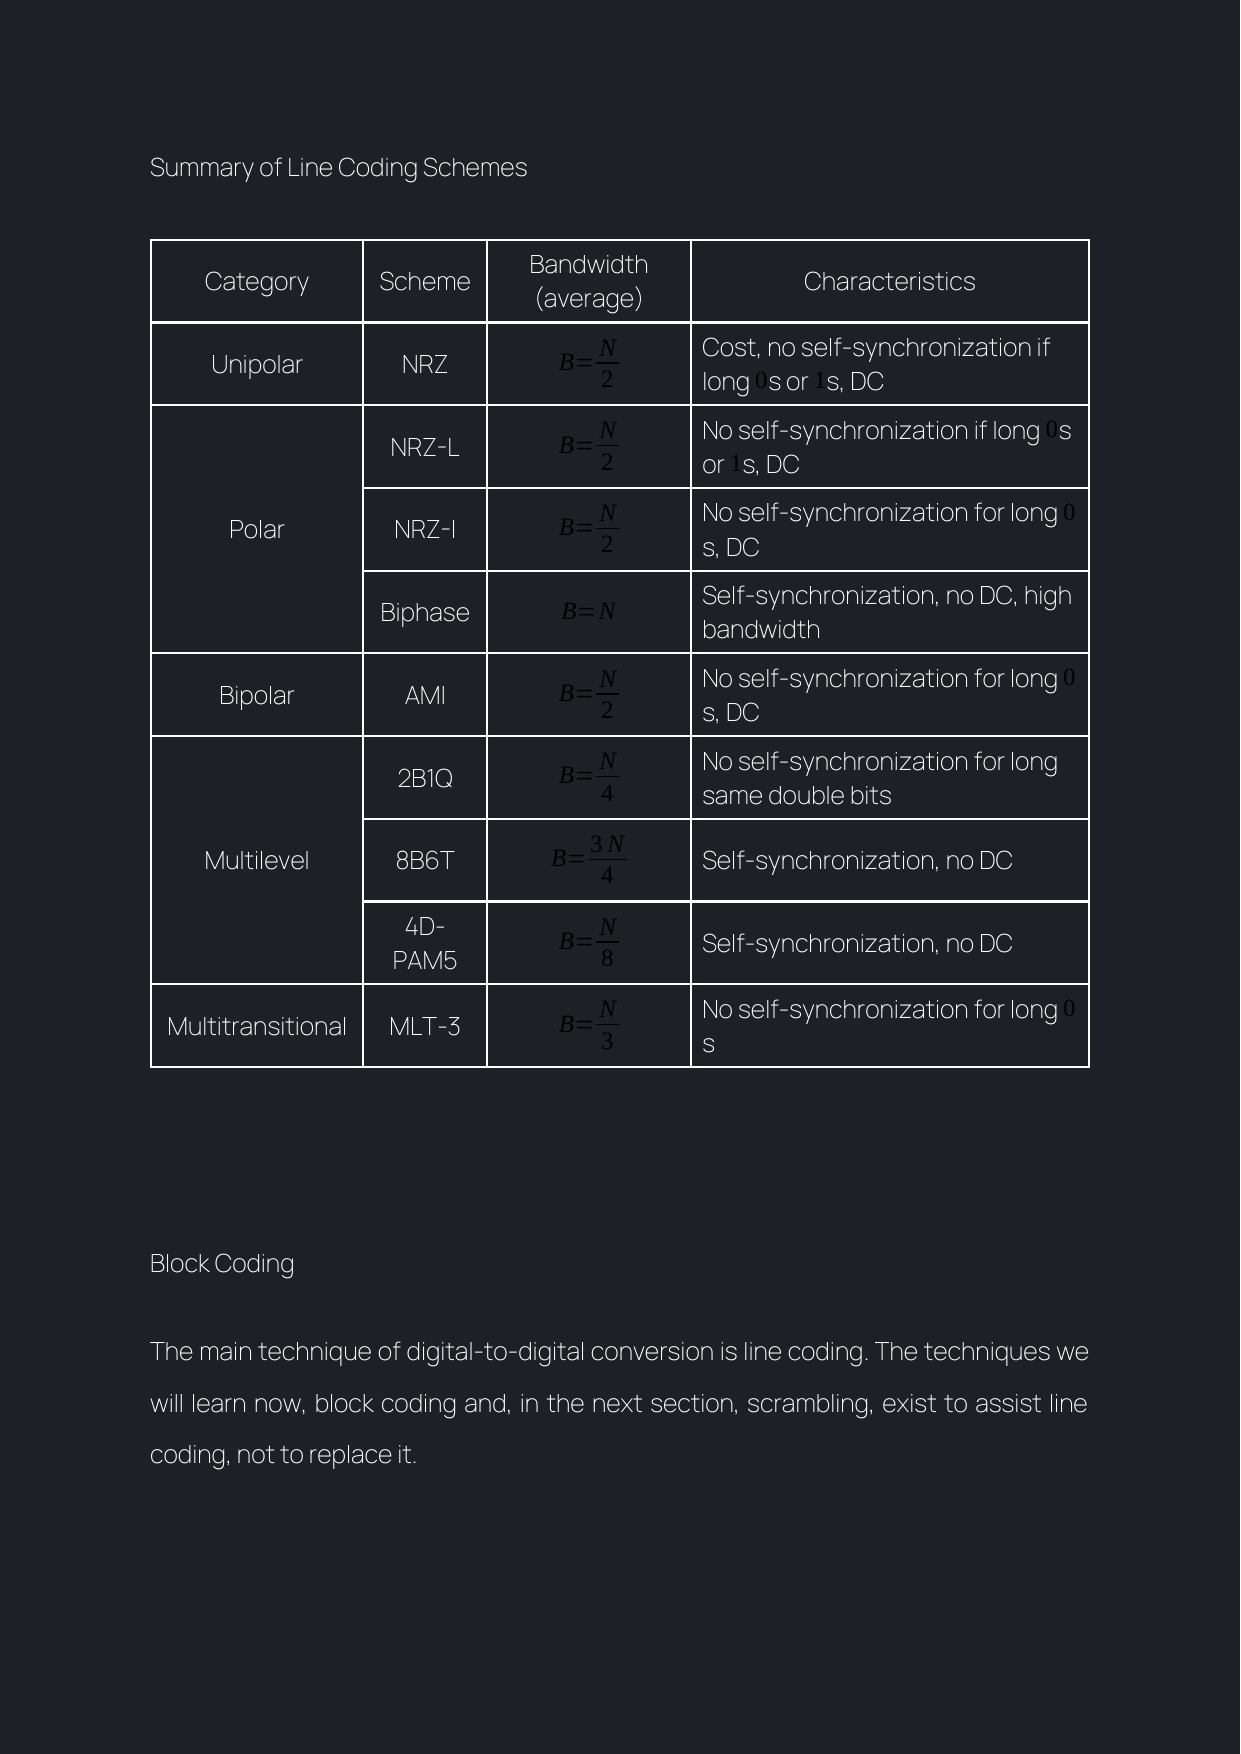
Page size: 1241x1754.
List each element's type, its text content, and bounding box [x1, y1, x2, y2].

table_cell Polar [152, 406, 362, 652]
table_cell [488, 820, 690, 900]
table_cell NRZ-L [364, 406, 486, 487]
table_cell [488, 903, 690, 983]
table_cell [488, 737, 690, 818]
table_header Bandwidth (average) [488, 241, 690, 321]
table_cell MLT-3 [364, 985, 486, 1066]
table_cell [488, 985, 690, 1066]
table_cell Self-synchronization, no DC [692, 820, 1088, 900]
table_cell [488, 406, 690, 487]
table_cell [488, 654, 690, 735]
table_cell Self-synchronization, no DC, high bandwidth [692, 572, 1088, 652]
table_cell No self-synchronization for long s, DC [692, 654, 1088, 735]
table_cell 4D-PAM5 [364, 903, 486, 983]
table_cell NRZ [364, 324, 486, 404]
table_cell No self-synchronization for long same double bits [692, 737, 1088, 818]
table_cell [488, 324, 690, 404]
table_cell Biphase [364, 572, 486, 652]
table_header Characteristics [692, 241, 1088, 321]
table_cell [488, 489, 690, 569]
table_cell No self-synchronization for long s [692, 985, 1088, 1066]
table_cell AMI [364, 654, 486, 735]
text The main technique of digital-to-digital conversion is line coding. The techniques we will learn now, block coding and, in the next section, scrambling, exist to assist line coding, not to replace it. [150, 1334, 1090, 1471]
table_header Scheme [364, 241, 486, 321]
table_header Category [152, 241, 362, 321]
table_cell No self-synchronization if long s or s, DC [692, 406, 1088, 487]
table_cell Multilevel [152, 737, 362, 983]
table_cell Unipolar [152, 324, 362, 404]
table_cell [488, 572, 690, 652]
table_cell Multitransitional [152, 985, 362, 1066]
table_cell Bipolar [152, 654, 362, 735]
subtitle Summary of Line Coding Schemes [150, 150, 1090, 184]
subtitle Block Coding [150, 1245, 1090, 1279]
table_cell 8B6T [364, 820, 486, 900]
table_cell No self-synchronization for long s, DC [692, 489, 1088, 569]
table_cell Self-synchronization, no DC [692, 903, 1088, 983]
table_cell 2B1Q [364, 737, 486, 818]
table_cell Cost, no self-synchronization if long s or s, DC [692, 324, 1088, 404]
table_cell NRZ-I [364, 489, 486, 569]
